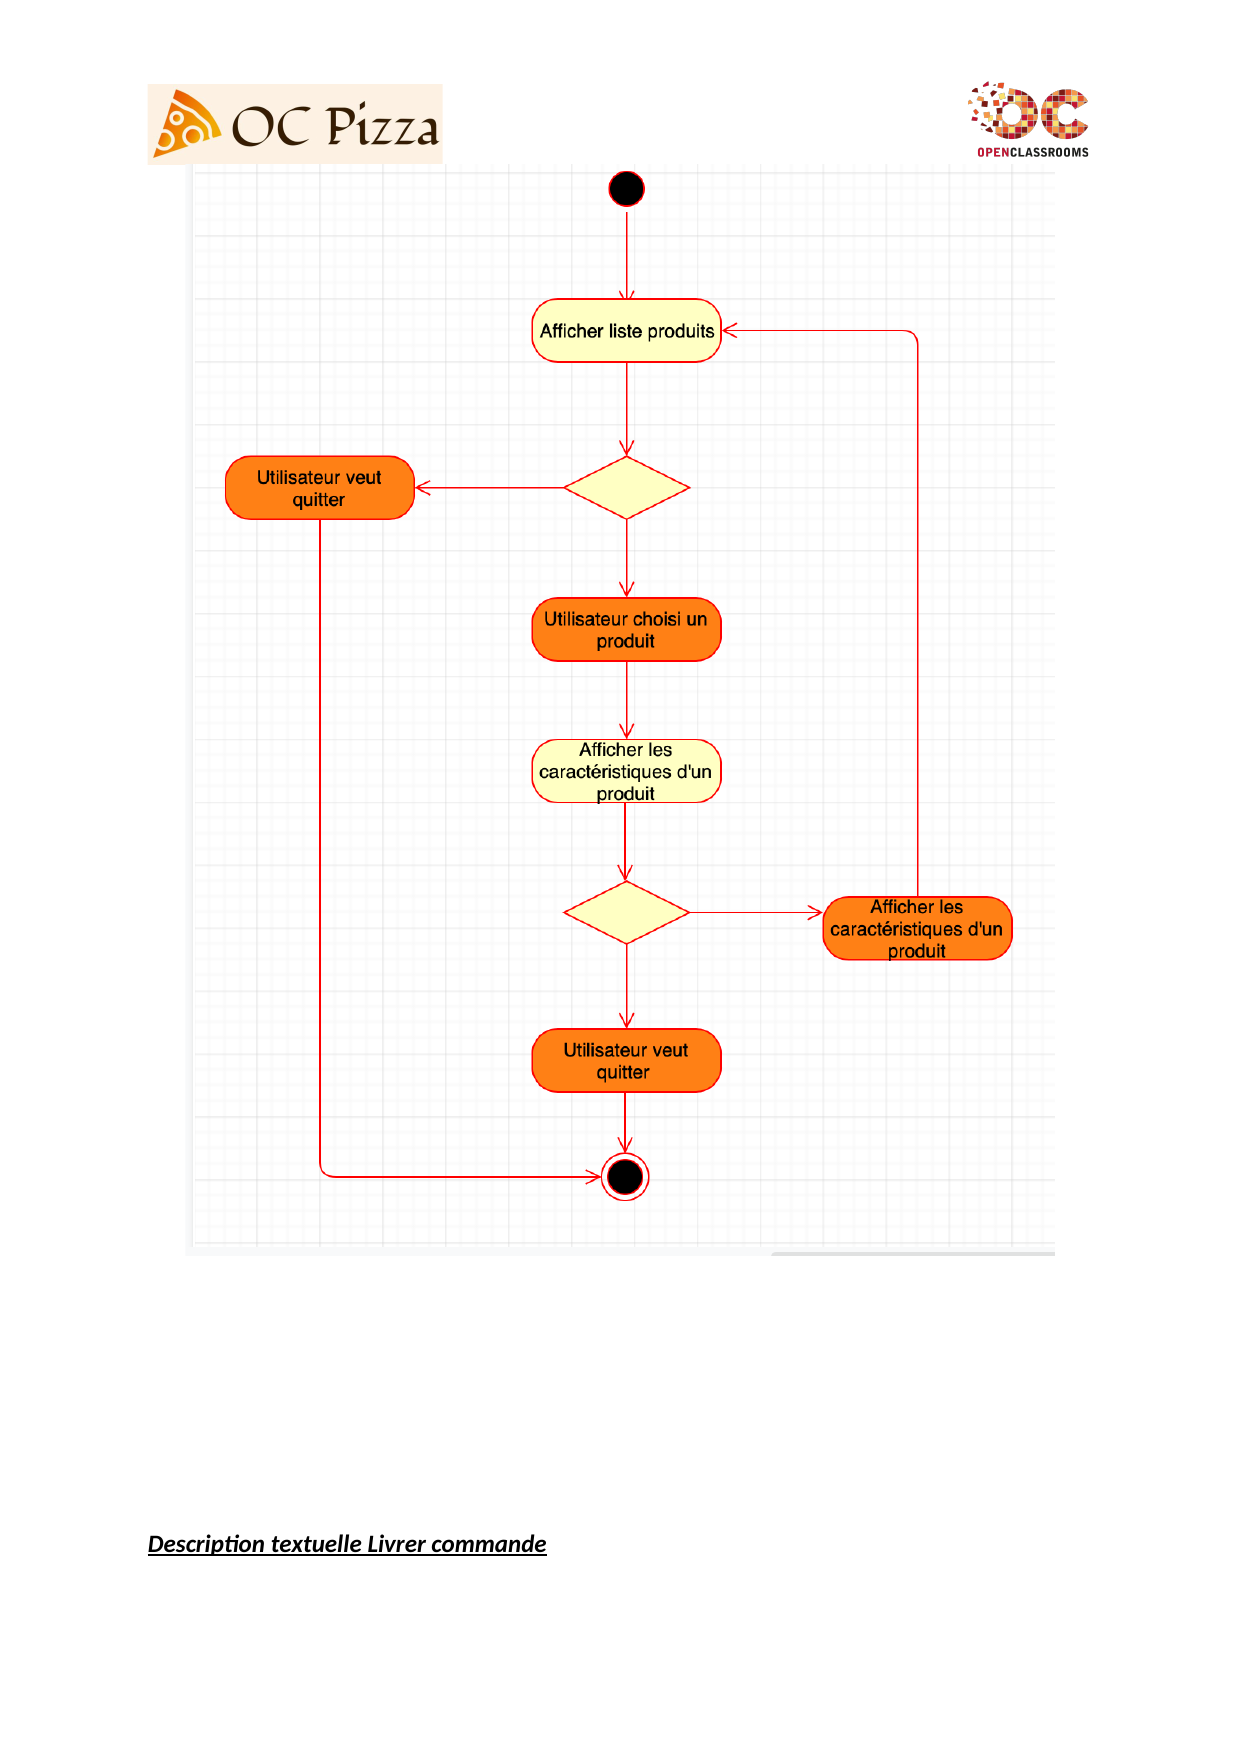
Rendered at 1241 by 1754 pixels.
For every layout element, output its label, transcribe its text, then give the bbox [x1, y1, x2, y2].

text Description​ ​textuelle​ ​Livrer commande [148, 1528, 1093, 1559]
picture [147, 73, 1093, 1256]
